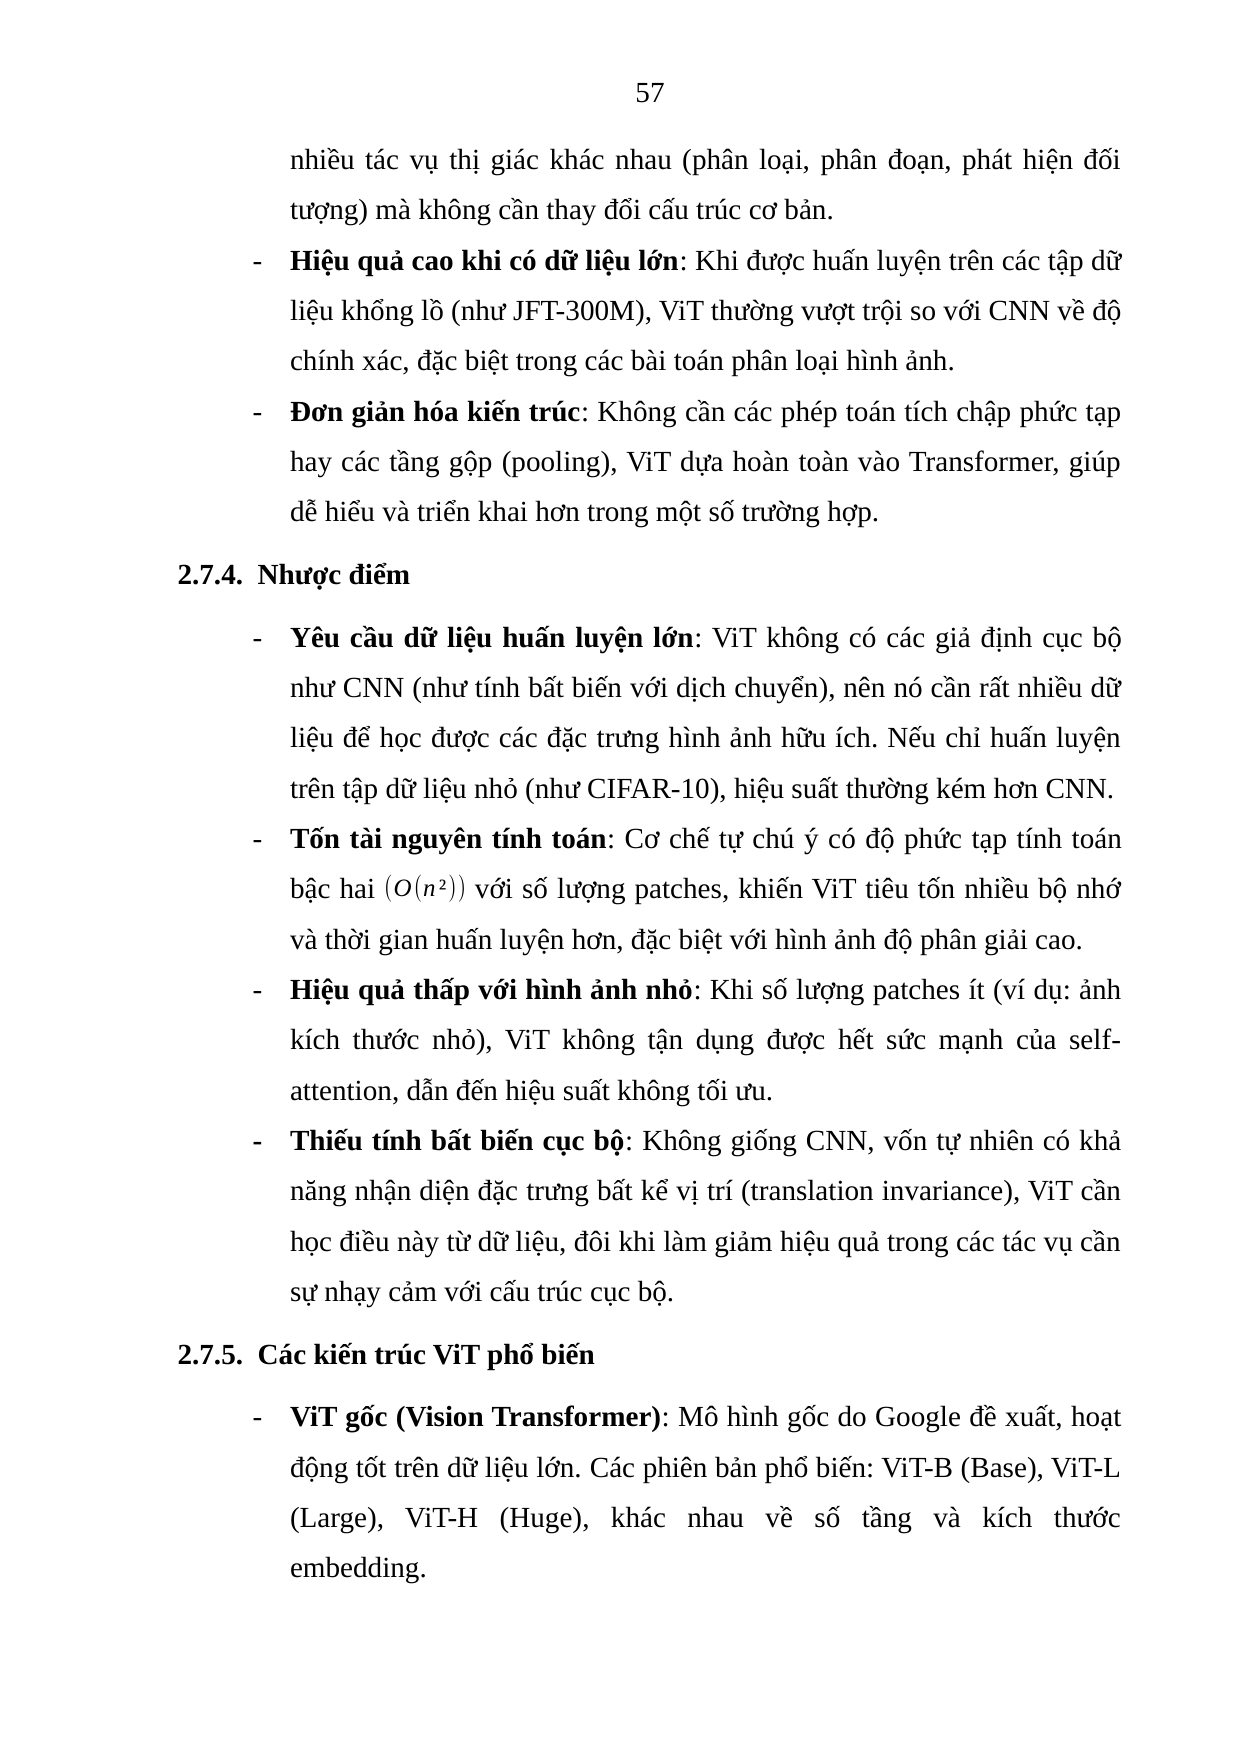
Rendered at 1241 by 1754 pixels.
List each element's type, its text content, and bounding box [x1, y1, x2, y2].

list Hiệu quả thấp với hình ảnh nhỏ: Khi số lượng patches ít (ví dụ: ảnh kích thước nhỏ), ViT không tận dụng được hết sức mạnh của self-attention, dẫn đến hiệu suất không tối ưu. [252, 972, 1122, 1106]
list Thiếu tính bất biến cục bộ: Không giống CNN, vốn tự nhiên có khả năng nhận diện đặc trưng bất kể vị trí (translation invariance), ViT cần học điều này từ dữ liệu, đôi khi làm giảm hiệu quả trong các tác vụ cần sự nhạy cảm với cấu trúc cục bộ. [252, 1123, 1122, 1307]
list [252, 142, 1122, 226]
list Tốn tài nguyên tính toán: Cơ chế tự chú ý có độ phức tạp tính toán bậc hai với số lượng patches, khiến ViT tiêu tốn nhiều bộ nhớ và thời gian huấn luyện hơn, đặc biệt với hình ảnh độ phân giải cao. [252, 821, 1122, 955]
subtitle Các kiến trúc ViT phổ biến [177, 1337, 1122, 1370]
list Yêu cầu dữ liệu huấn luyện lớn: ViT không có các giả định cục bộ như CNN (như tính bất biến với dịch chuyển), nên nó cần rất nhiều dữ liệu để học được các đặc trưng hình ảnh hữu ích. Nếu chỉ huấn luyện trên tập dữ liệu nhỏ (như CIFAR-10), hiệu suất thường kém hơn CNN. [252, 620, 1122, 804]
list ViT gốc (Vision Transformer): Mô hình gốc do Google đề xuất, hoạt động tốt trên dữ liệu lớn. Các phiên bản phổ biến: ViT-B (Base), ViT-L (Large), ViT-H (Huge), khác nhau về số tầng và kích thước embedding. [252, 1399, 1122, 1584]
list Hiệu quả cao khi có dữ liệu lớn: Khi được huấn luyện trên các tập dữ liệu khổng lồ (như JFT-300M), ViT thường vượt trội so với CNN về độ chính xác, đặc biệt trong các bài toán phân loại hình ảnh. [252, 243, 1122, 377]
subtitle Nhược điểm [177, 557, 1122, 591]
list Đơn giản hóa kiến trúc: Không cần các phép toán tích chập phức tạp hay các tầng gộp (pooling), ViT dựa hoàn toàn vào Transformer, giúp dễ hiểu và triển khai hơn trong một số trường hợp. [252, 394, 1122, 528]
